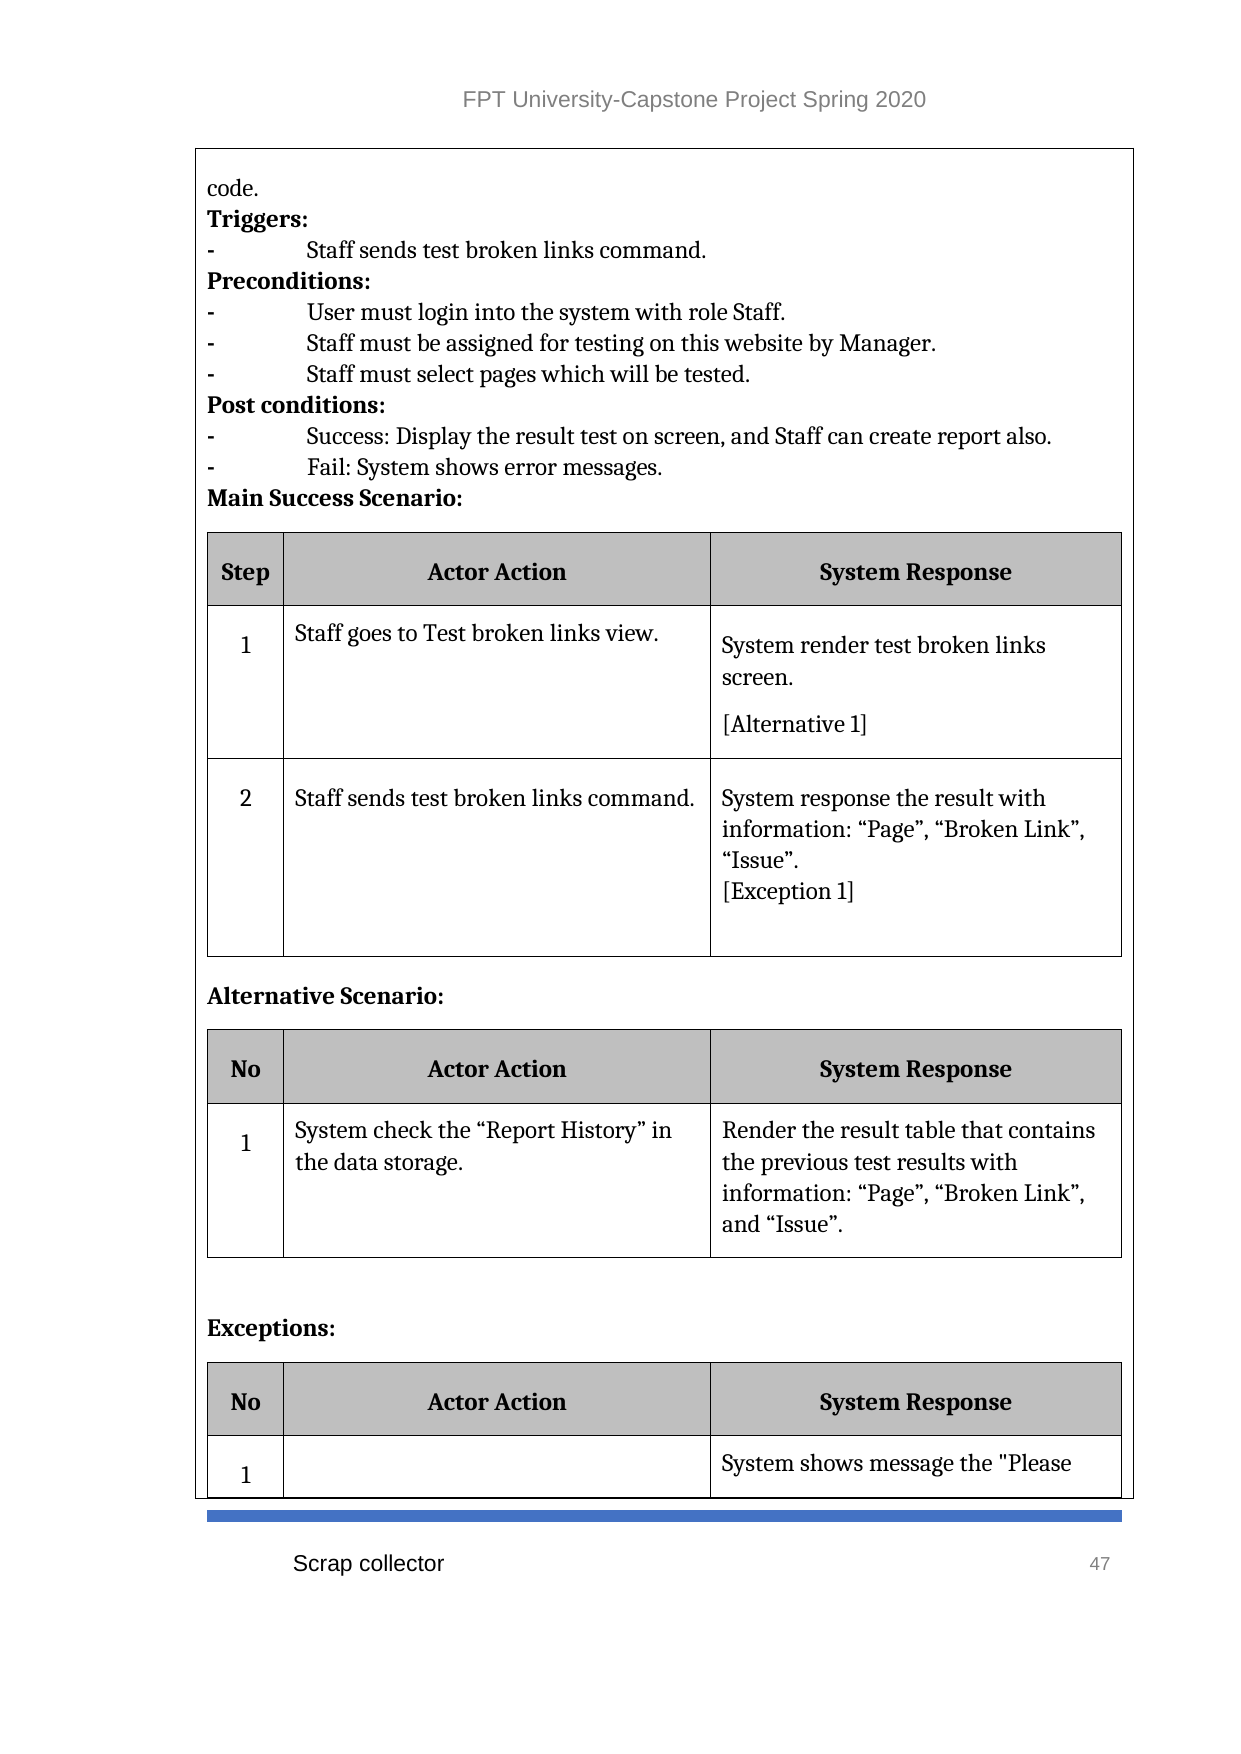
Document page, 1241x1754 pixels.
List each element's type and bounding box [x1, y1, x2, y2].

table_cell [196, 149, 1133, 1498]
